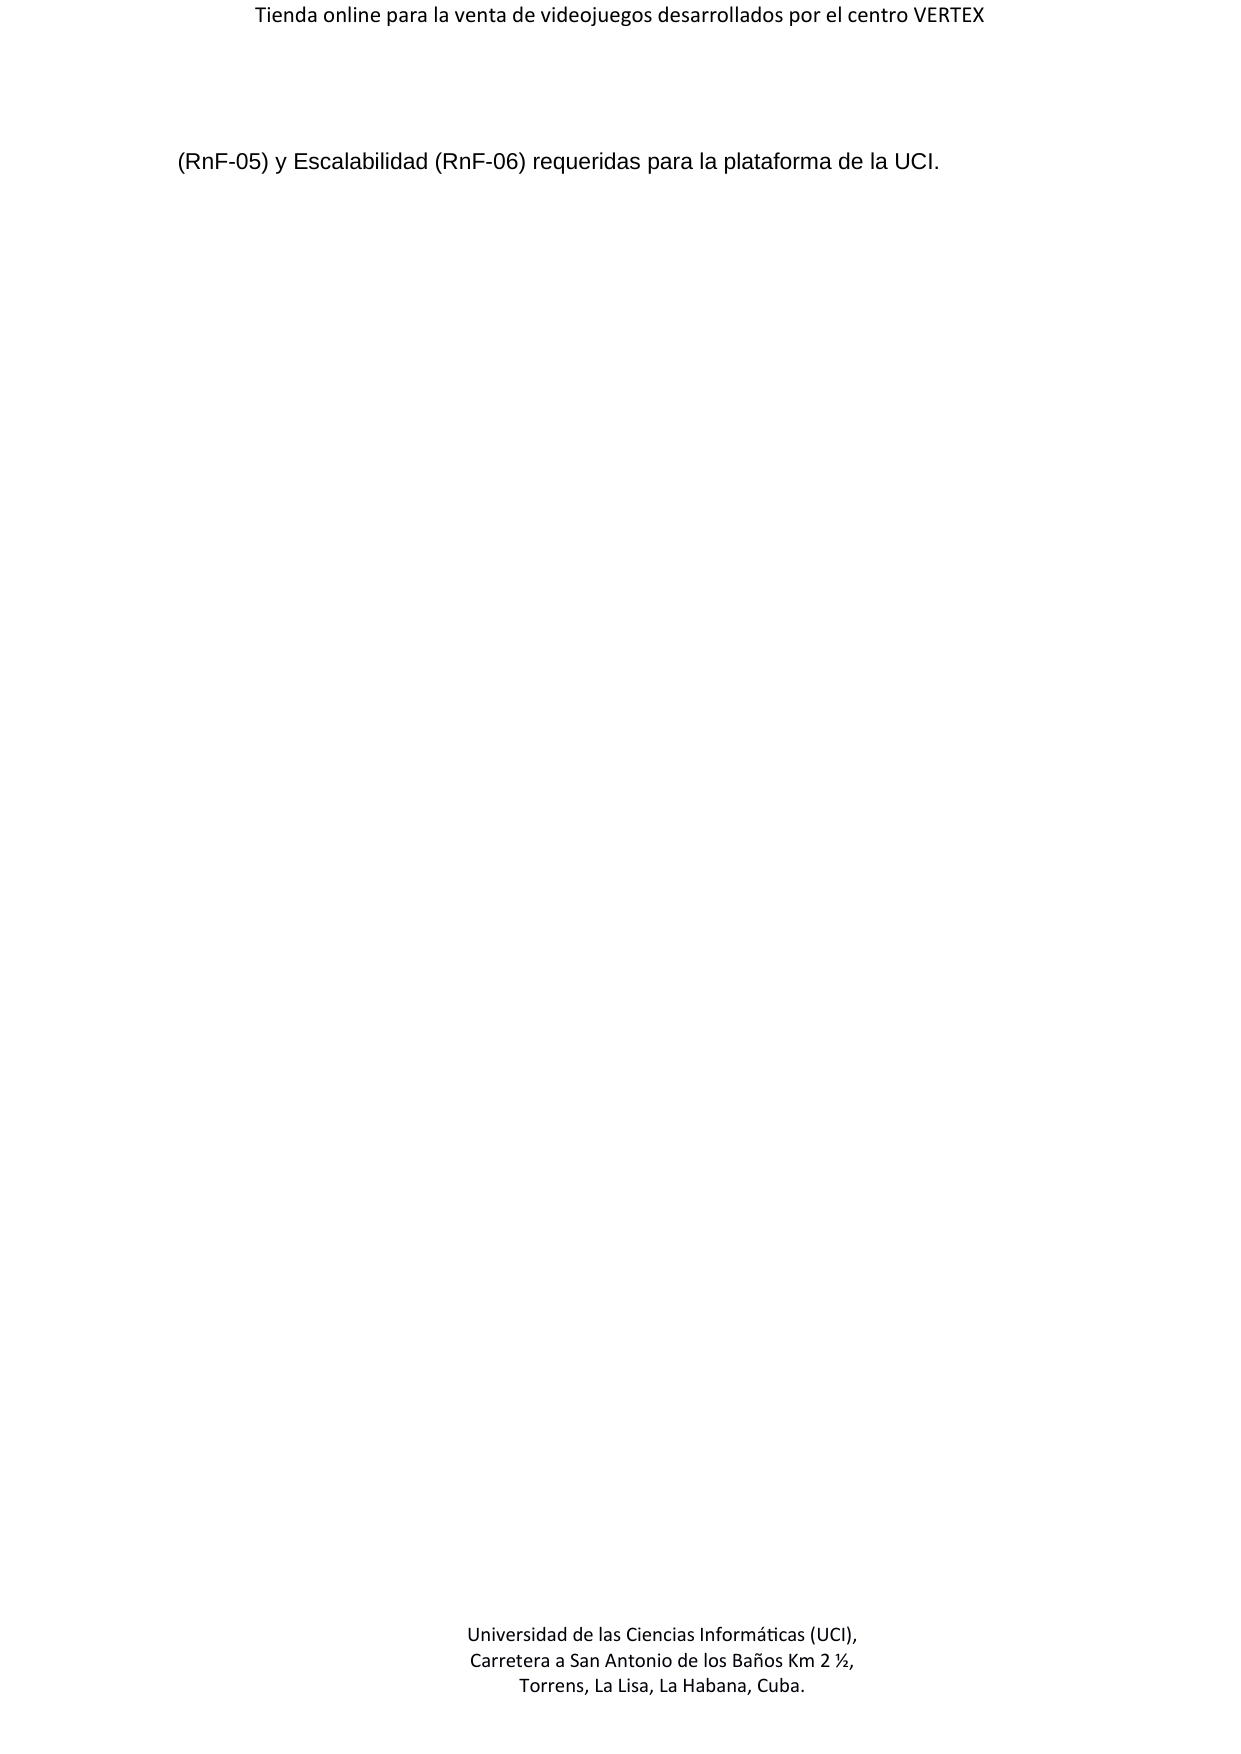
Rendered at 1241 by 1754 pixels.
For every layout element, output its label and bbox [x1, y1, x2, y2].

text [177, 148, 1063, 174]
